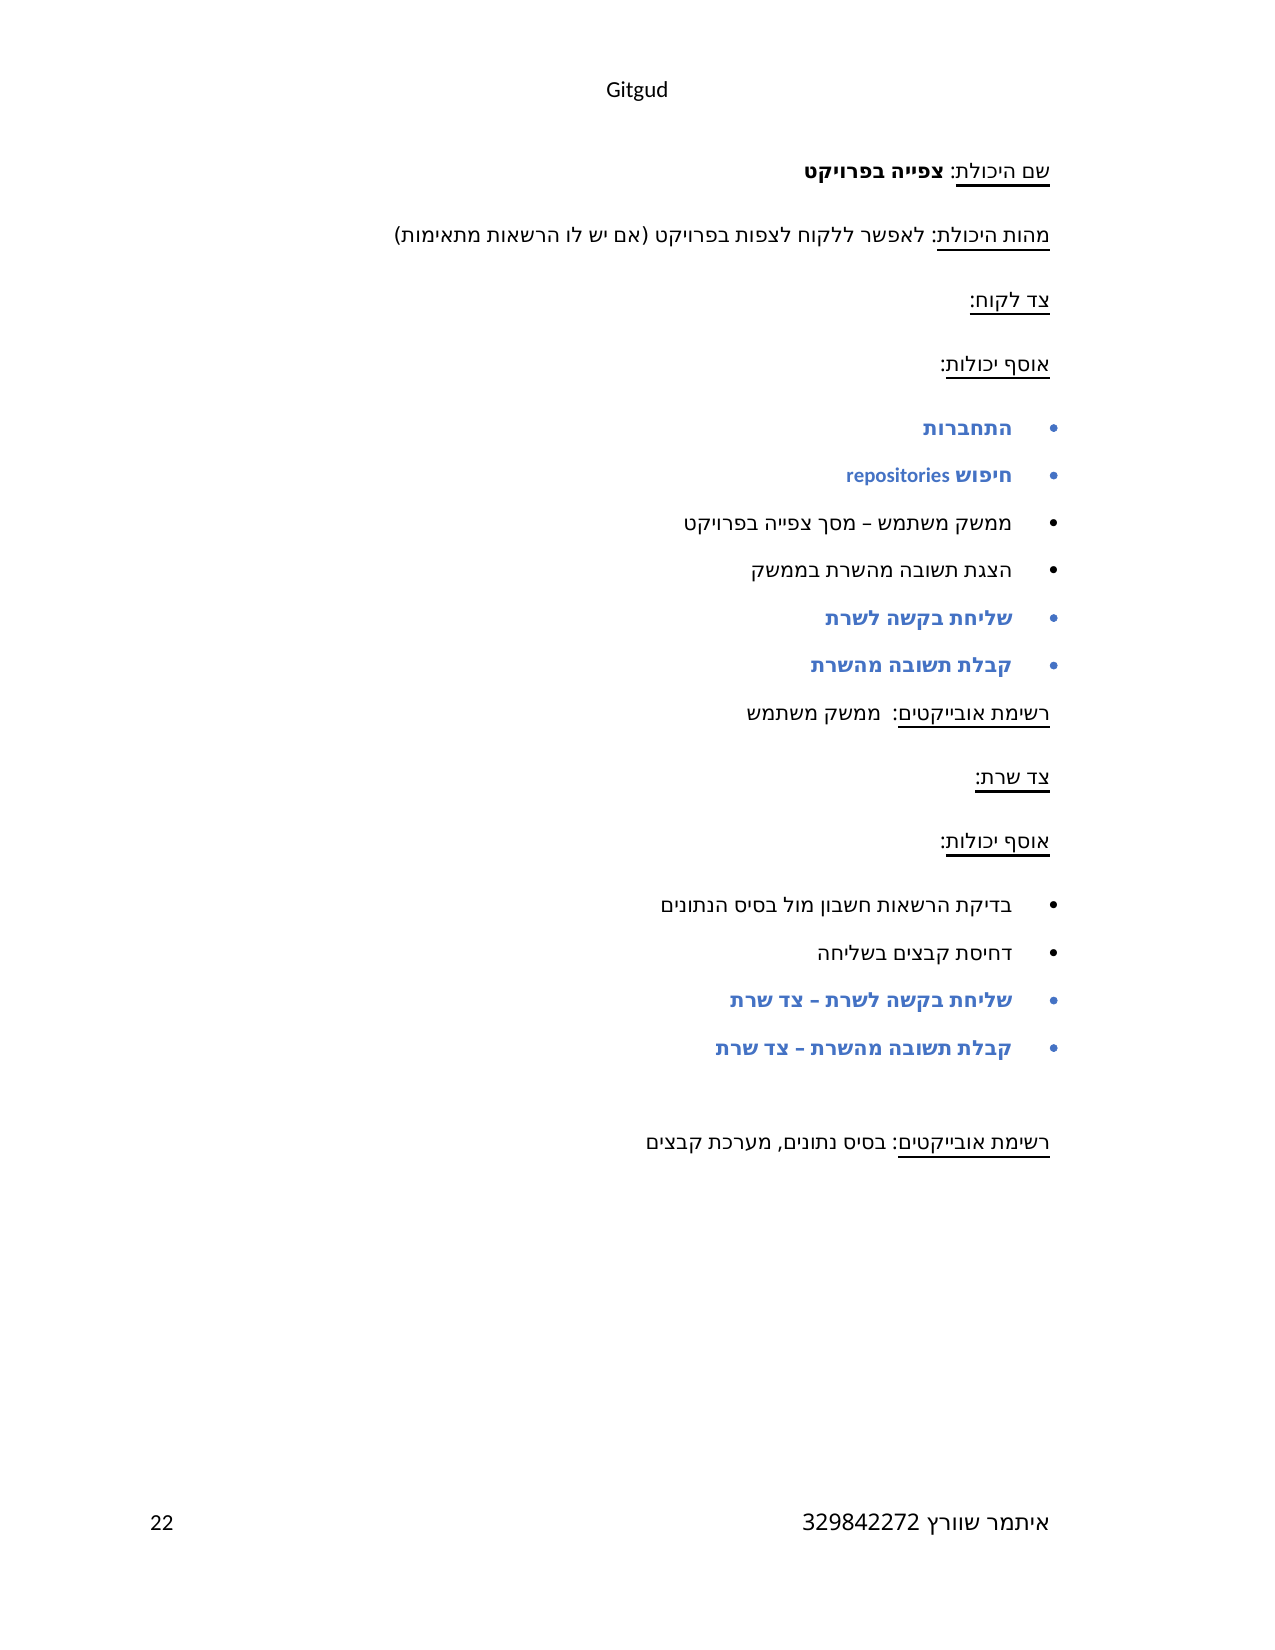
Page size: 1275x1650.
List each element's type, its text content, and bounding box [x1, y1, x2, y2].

list חיפוש repositories [150, 454, 1050, 498]
list קבלת תשובה מהשרת – צד שרת [150, 1027, 1050, 1071]
list שליחת בקשה לשרת – צד שרת [150, 979, 1050, 1023]
list דחיסת קבצים בשליחה [150, 932, 1050, 976]
text רשימת אובייקטים: בסיס נתונים, מערכת קבצים [150, 1121, 1125, 1165]
text אוסף יכולות: [150, 820, 1050, 864]
list ממשק משתמש – מסך צפייה בפרויקט [150, 502, 1050, 546]
text מהות היכולת: לאפשר ללקוח לצפות בפרויקט (אם יש לו הרשאות מתאימות) [150, 214, 1050, 258]
text רשימת אובייקטים: ממשק משתמש [150, 692, 1125, 736]
list הצגת תשובה מהשרת בממשק [150, 549, 1050, 593]
text צד שרת: [150, 756, 1050, 800]
text צד לקוח: [150, 278, 1050, 322]
text שם היכולת: צפייה בפרויקט [150, 150, 1050, 194]
list התחברות [150, 407, 1050, 451]
list קבלת תשובה מהשרת [150, 644, 1050, 688]
list בדיקת הרשאות חשבון מול בסיס הנתונים [150, 884, 1050, 928]
text אוסף יכולות: [150, 342, 1050, 387]
list שליחת בקשה לשרת [150, 597, 1050, 641]
